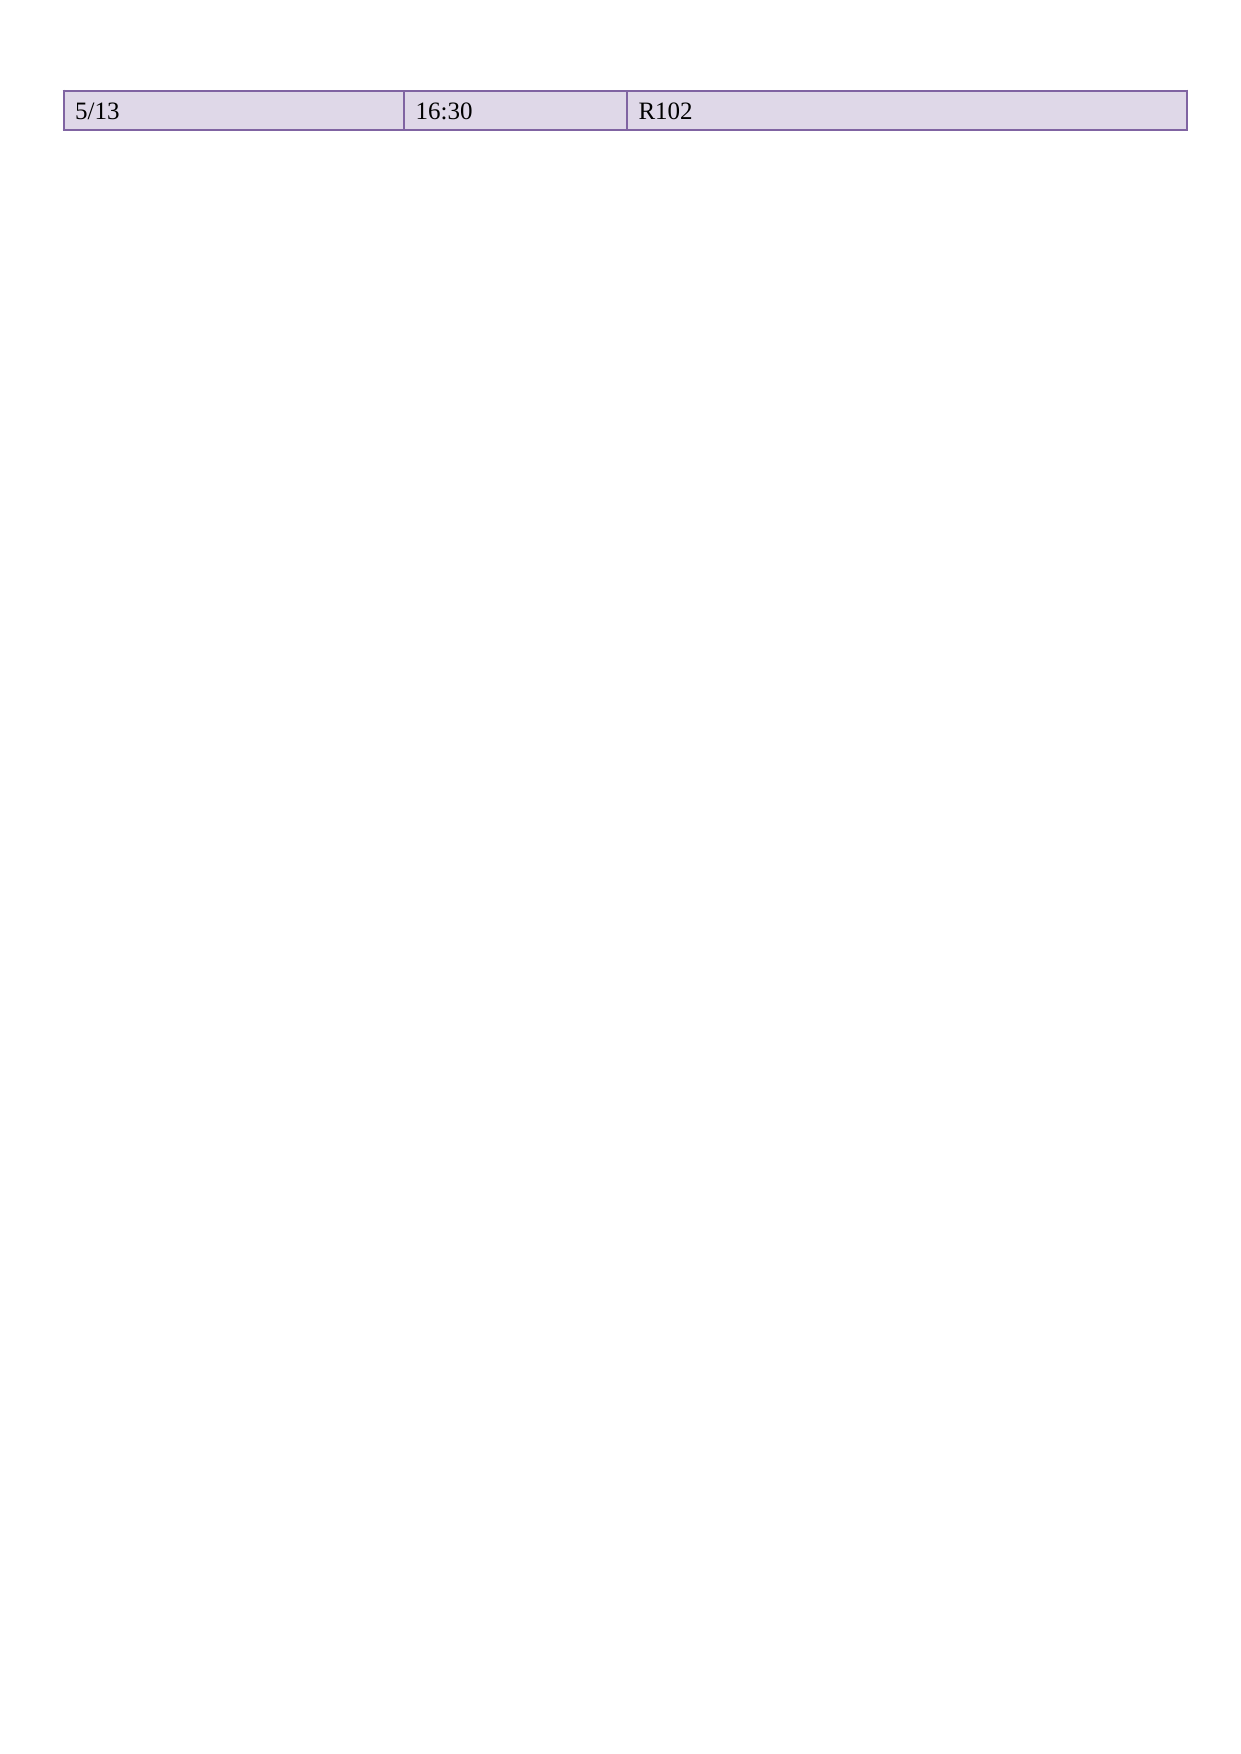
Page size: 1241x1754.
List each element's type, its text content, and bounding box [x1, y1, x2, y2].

table_cell 16:30 [405, 92, 626, 129]
table_cell R102 [628, 92, 1186, 129]
table_cell 5/13 [65, 92, 403, 129]
